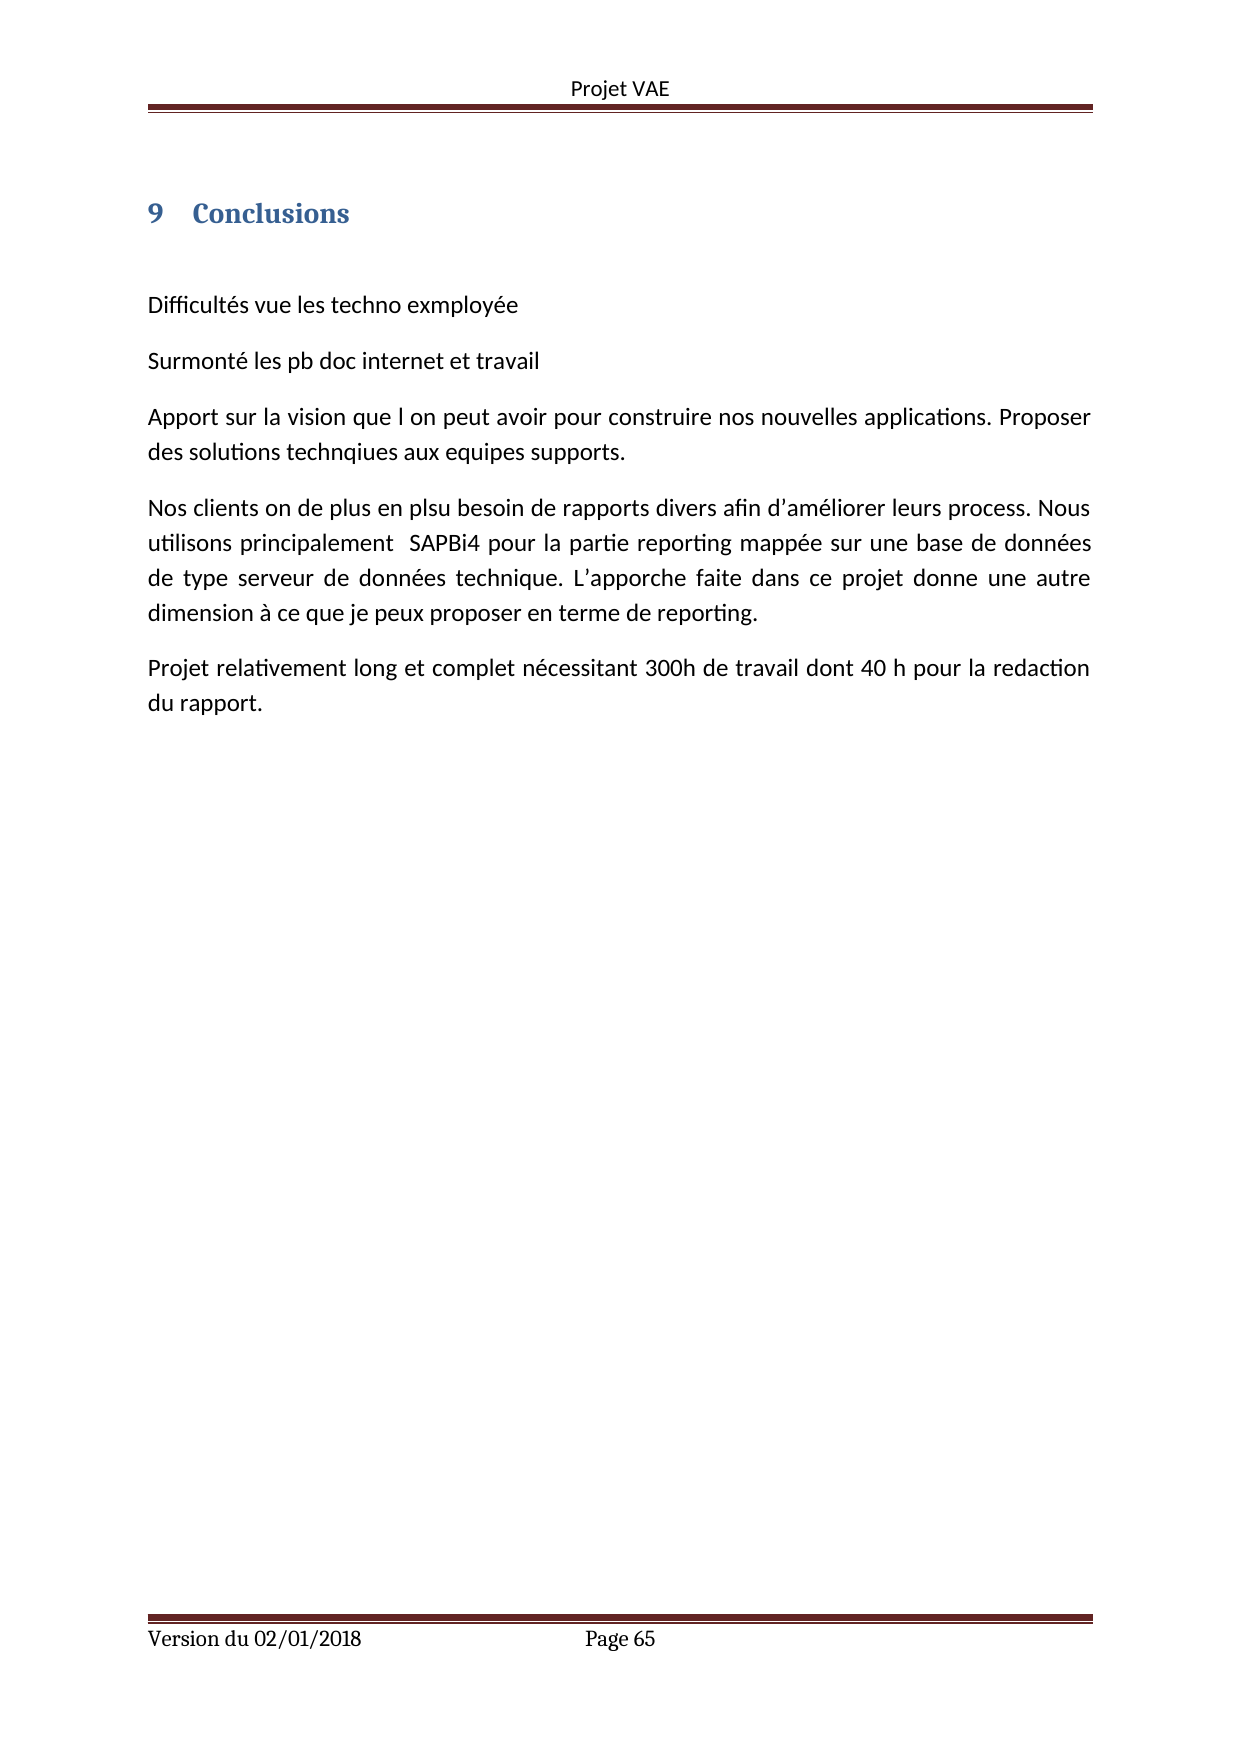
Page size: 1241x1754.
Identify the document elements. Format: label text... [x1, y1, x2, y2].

text Projet relativement long et complet nécessitant 300h de travail dont 40 h pour la redaction du rapport. [148, 652, 1093, 718]
text Nos clients on de plus en plsu besoin de rapports divers afin d’améliorer leurs process. Nous utilisons principalement SAPBi4 pour la partie reporting mappée sur une base de données de type serveur de données technique. L’apporche faite dans ce projet donne une autre dimension à ce que je peux proposer en terme de reporting. [148, 492, 1093, 627]
text Surmonté les pb doc internet et travail [148, 345, 1093, 376]
text Apport sur la vision que l on peut avoir pour construire nos nouvelles applications. Proposer des solutions technqiues aux equipes supports. [148, 401, 1093, 466]
text Difficultés vue les techno exmployée [148, 289, 1093, 320]
subtitle Conclusions [148, 198, 1093, 231]
